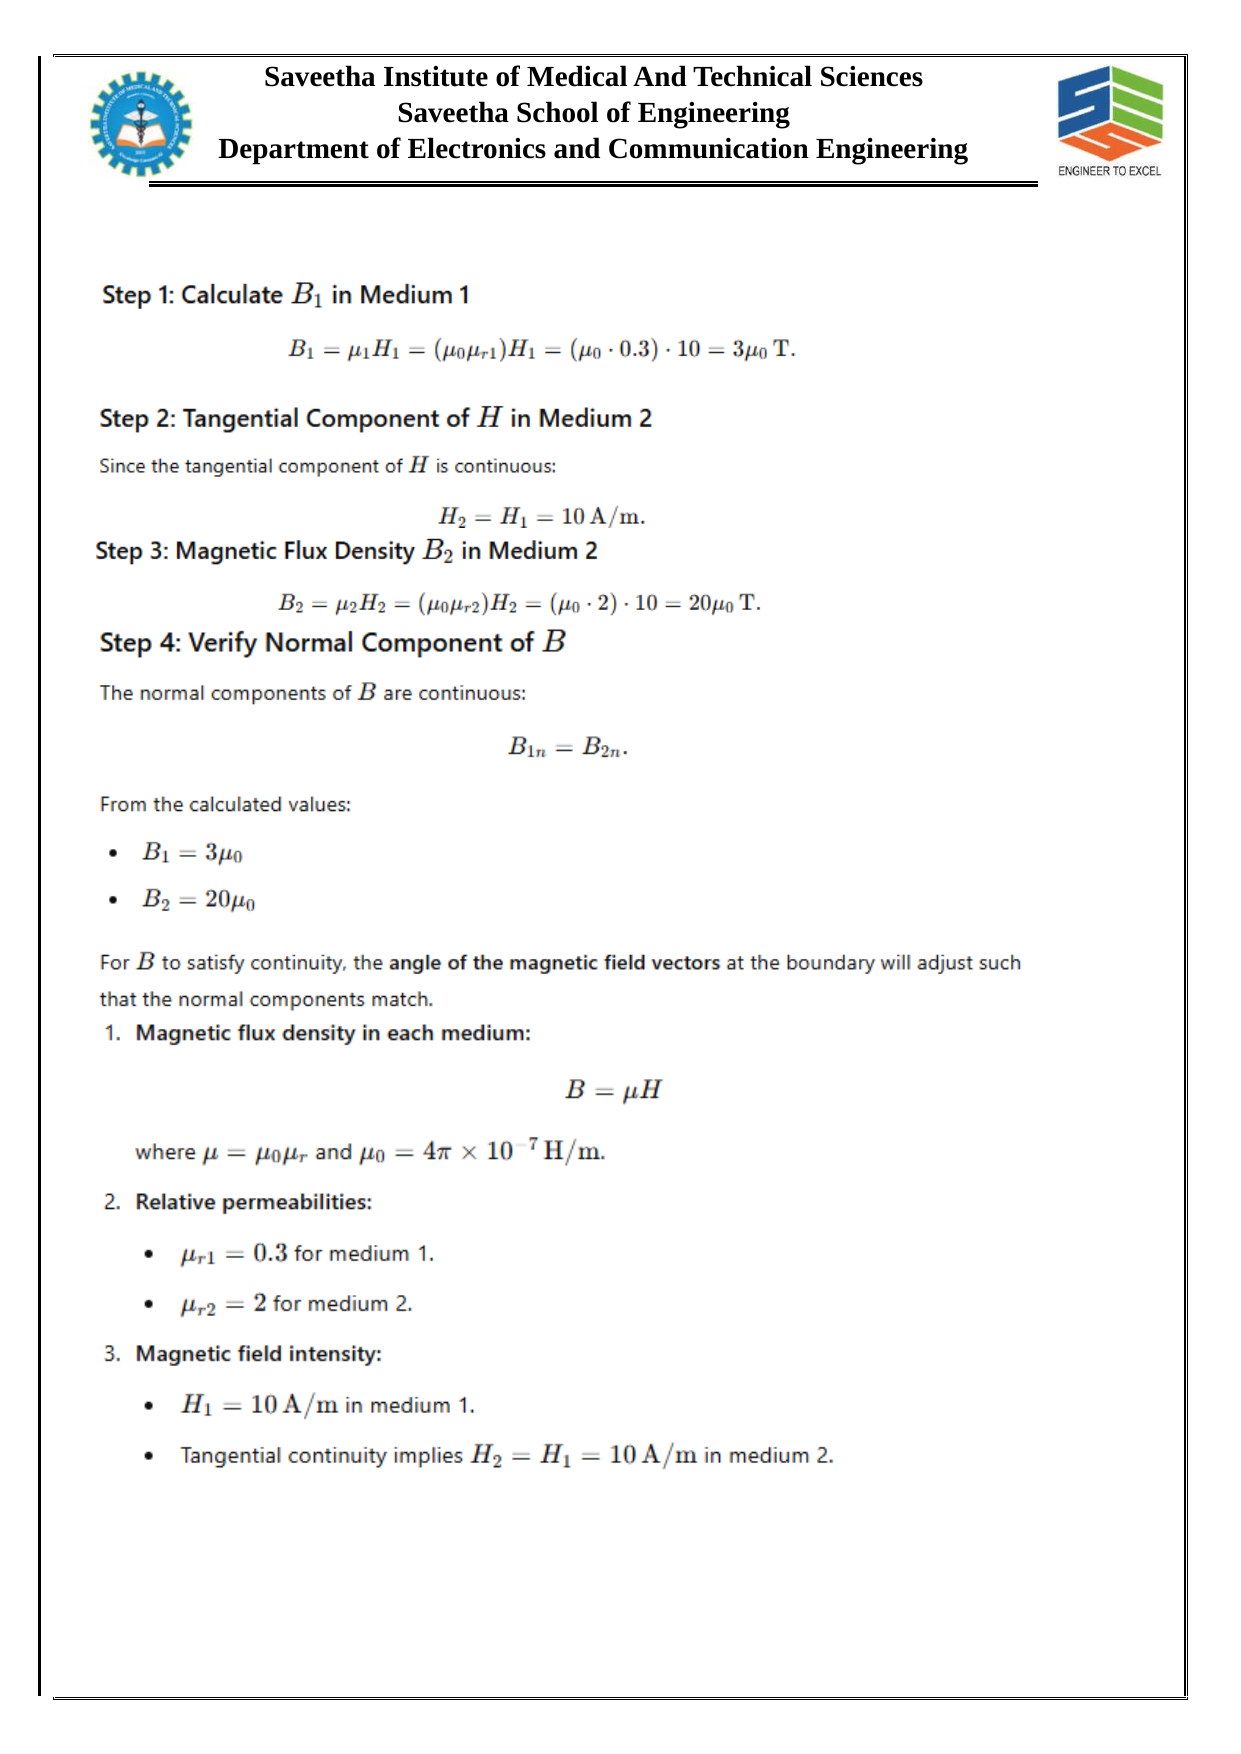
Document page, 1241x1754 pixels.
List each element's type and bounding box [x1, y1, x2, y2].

picture [1056, 64, 1164, 179]
picture [95, 273, 801, 370]
picture [88, 70, 197, 179]
picture [95, 398, 1032, 1474]
